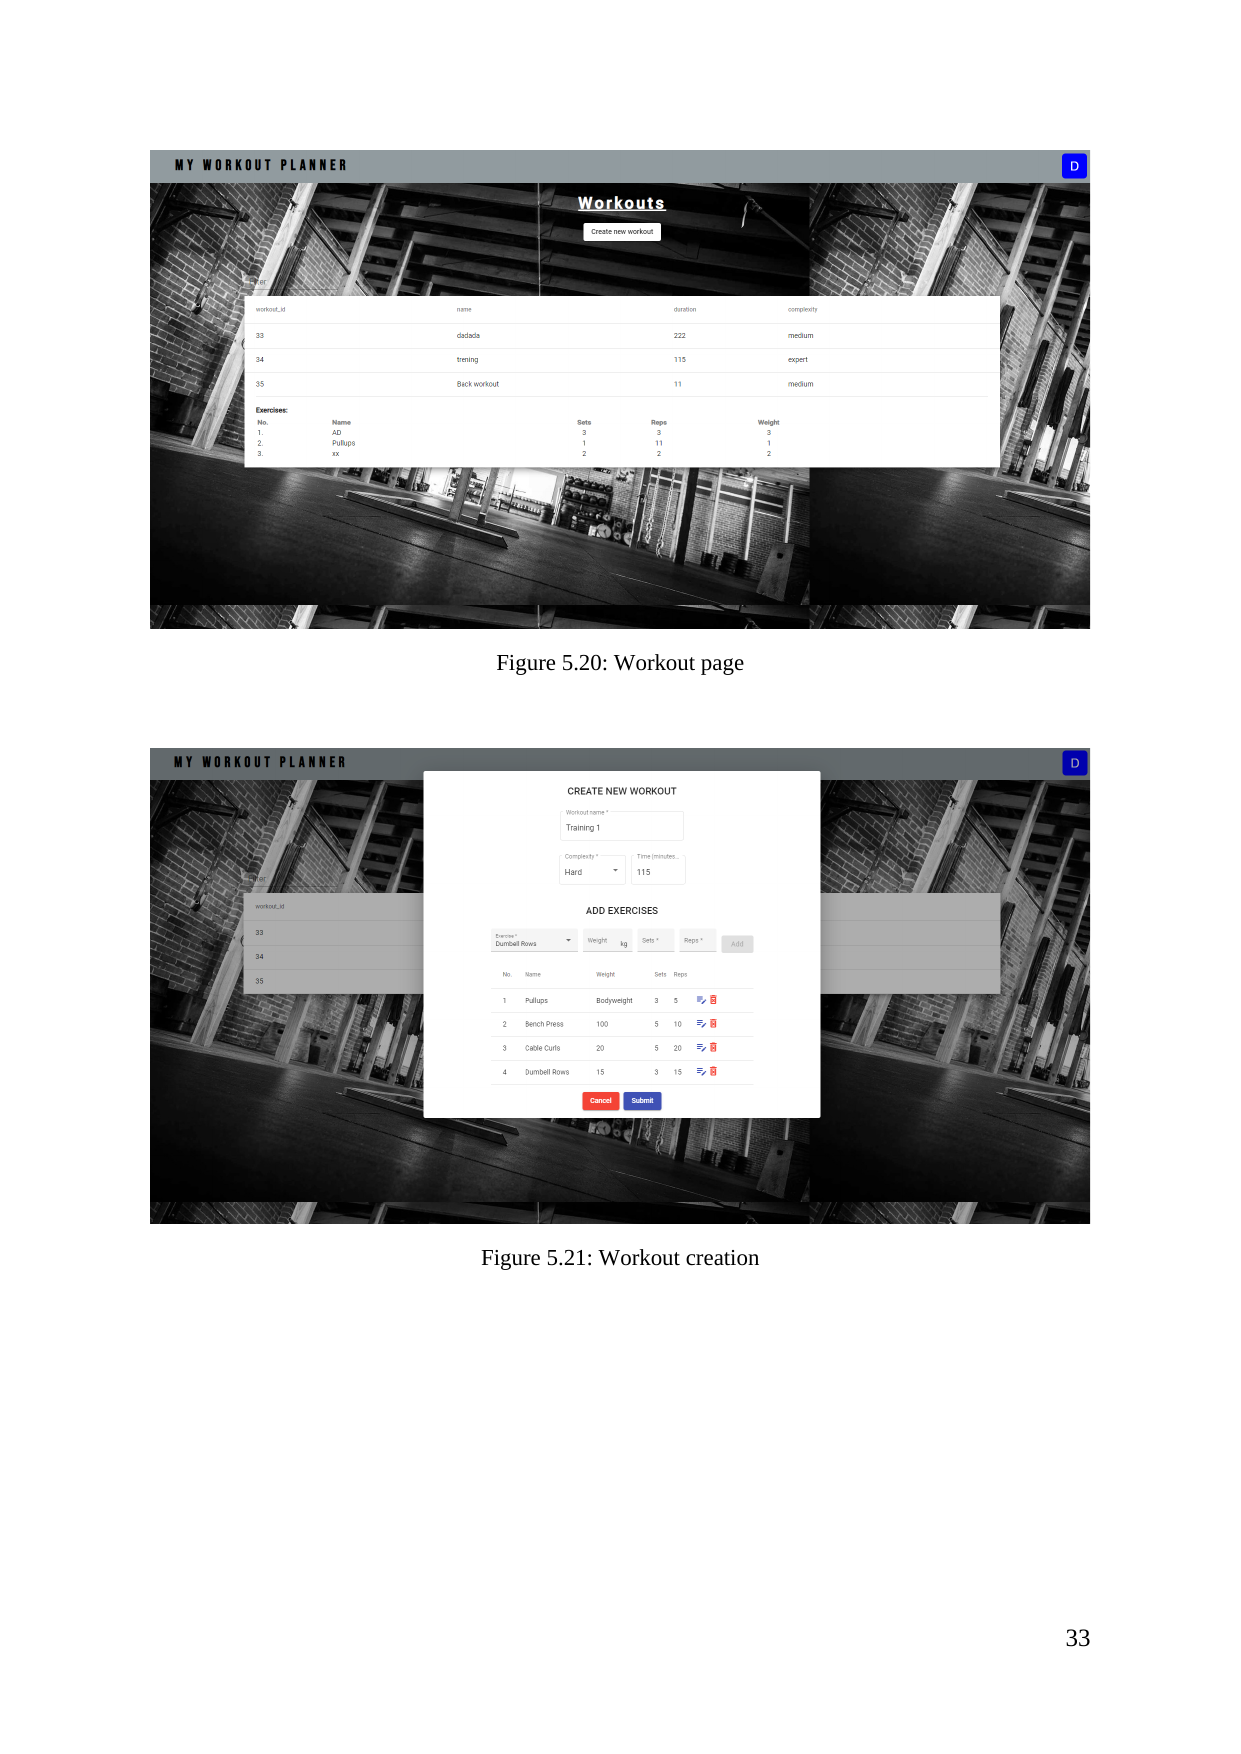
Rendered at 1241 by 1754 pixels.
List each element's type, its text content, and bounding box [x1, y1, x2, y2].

picture [150, 748, 1091, 1224]
picture [150, 150, 1091, 629]
